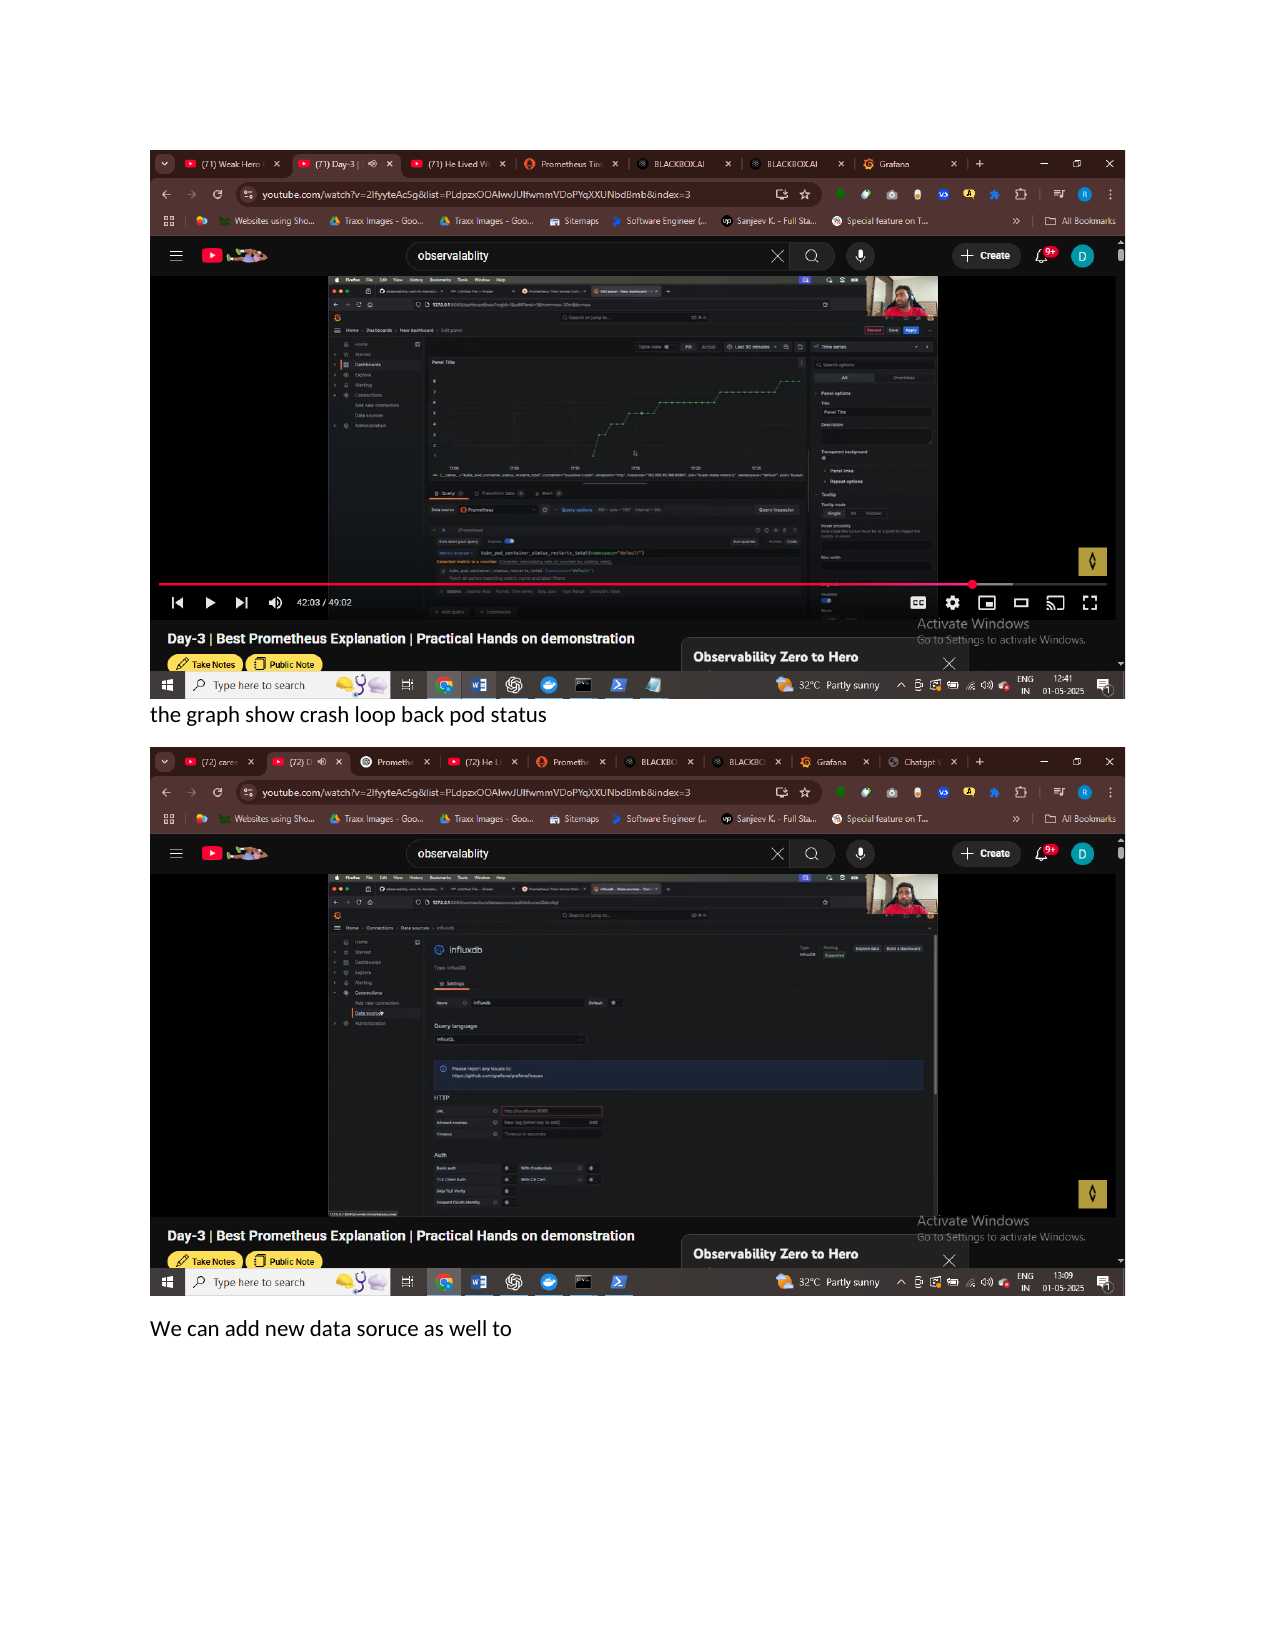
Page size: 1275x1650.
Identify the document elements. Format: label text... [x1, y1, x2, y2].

picture [150, 747, 1125, 1296]
text We can add new data soruce as well to [150, 1314, 1125, 1342]
picture [150, 150, 1125, 699]
text the graph show crash loop back pod status [150, 699, 1125, 728]
